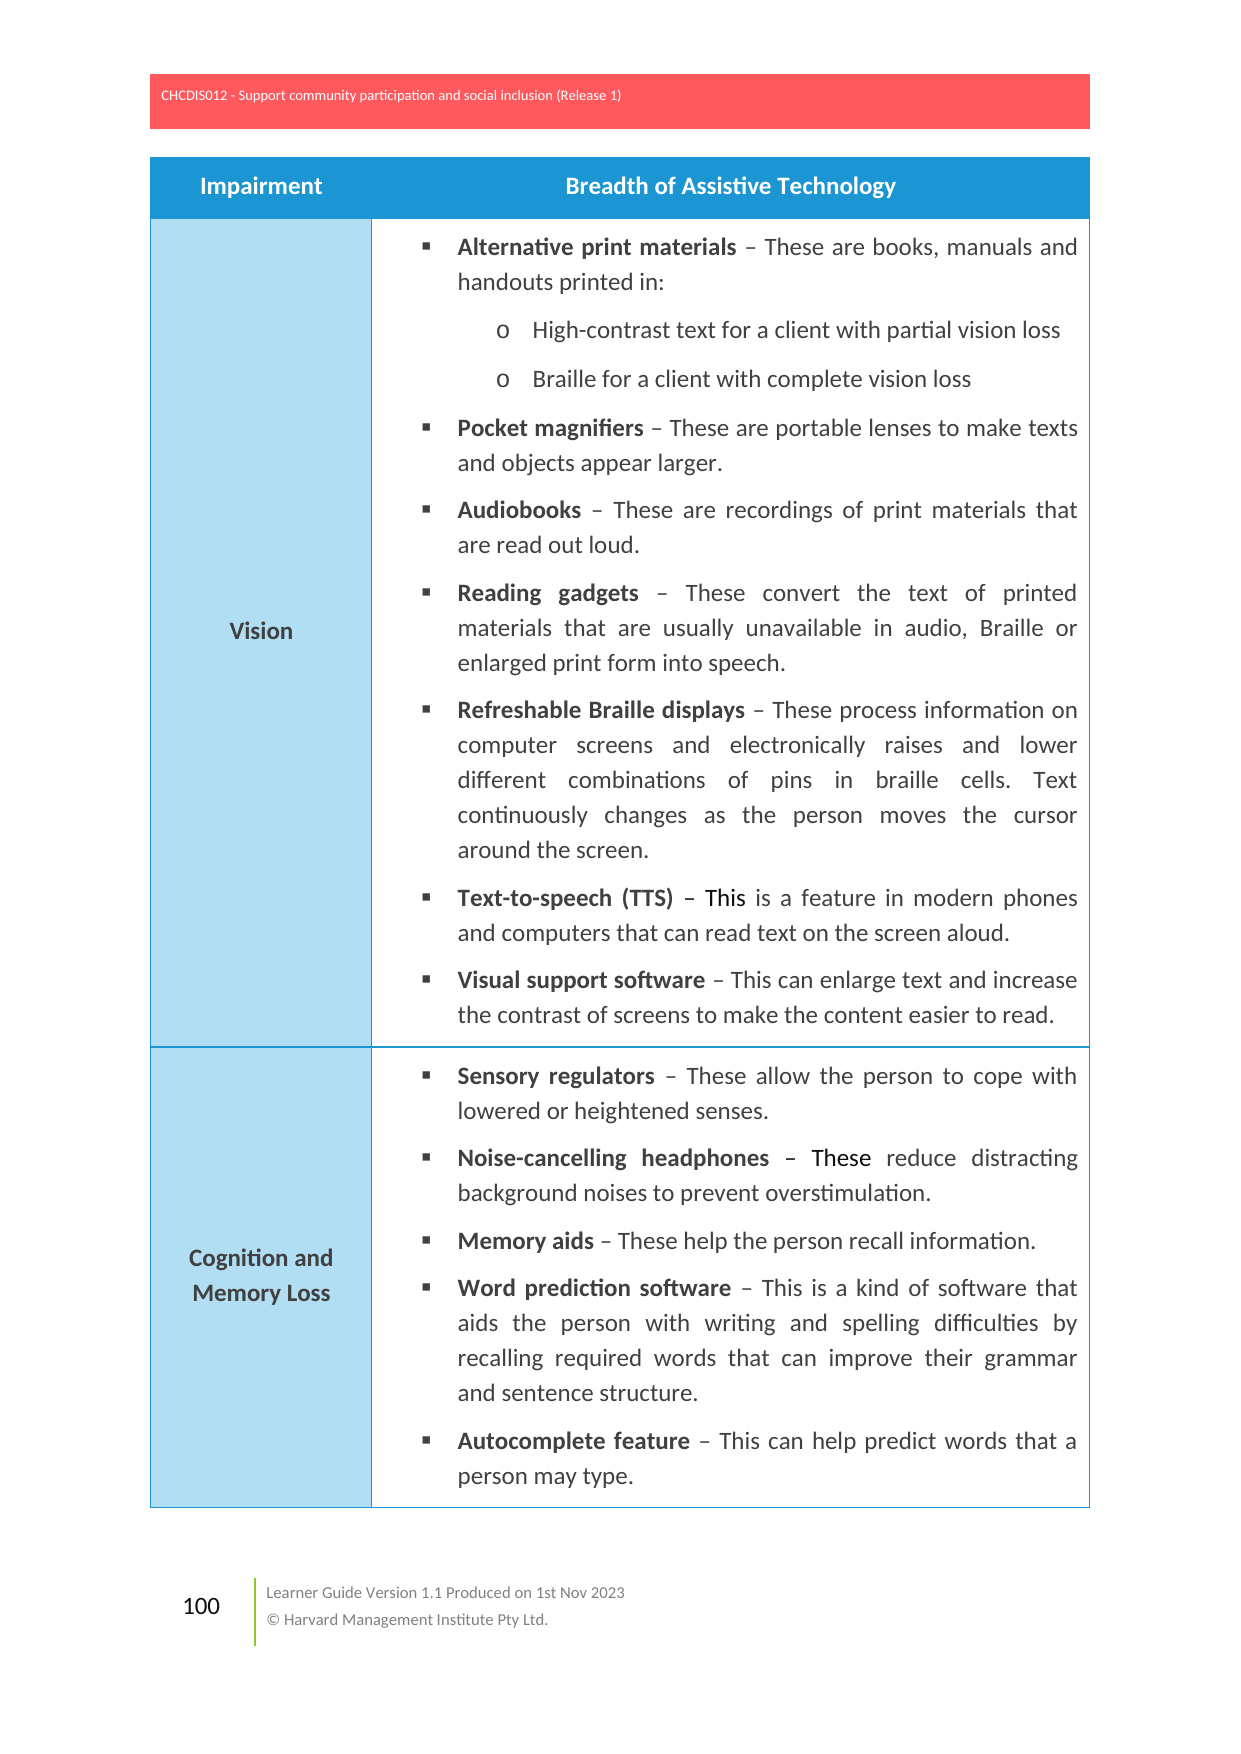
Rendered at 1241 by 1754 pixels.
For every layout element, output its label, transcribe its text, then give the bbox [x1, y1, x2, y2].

table_cell Vision [151, 219, 371, 1046]
table_cell Cognition and Memory Loss [151, 1048, 371, 1507]
table_header Impairment [151, 158, 371, 218]
table_cell Sensory regulators – These allow the person to cope with lowered or heightened senses. Noise-cancelling headphones – These reduce distracting background noises to prevent overstimulation. Memory aids – These help the person recall information. Word prediction software – This is a kind of software that aids the person with writing and spelling difficulties by recalling required words that can improve their grammar and sentence structure. Autocomplete feature – This can help predict words that a person may type. [372, 1048, 1089, 1507]
table_cell Alternative print materials – These are books, manuals and handouts printed in: High-contrast text for a client with partial vision loss Braille for a client with complete vision loss Pocket magnifiers – These are portable lenses to make texts and objects appear larger. Audiobooks – These are recordings of print materials that are read out loud. Reading gadgets – These convert the text of printed materials that are usually unavailable in audio, Braille or enlarged print form into speech. Refreshable Braille displays – These process information on computer screens and electronically raises and lower different combinations of pins in braille cells. Text continuously changes as the person moves the cursor around the screen. Text-to-speech (TTS) – This is a feature in modern phones and computers that can read text on the screen aloud. Visual support software – This can enlarge text and increase the contrast of screens to make the content easier to read. [372, 219, 1089, 1046]
table_header Breadth of Assistive Technology [372, 158, 1089, 218]
